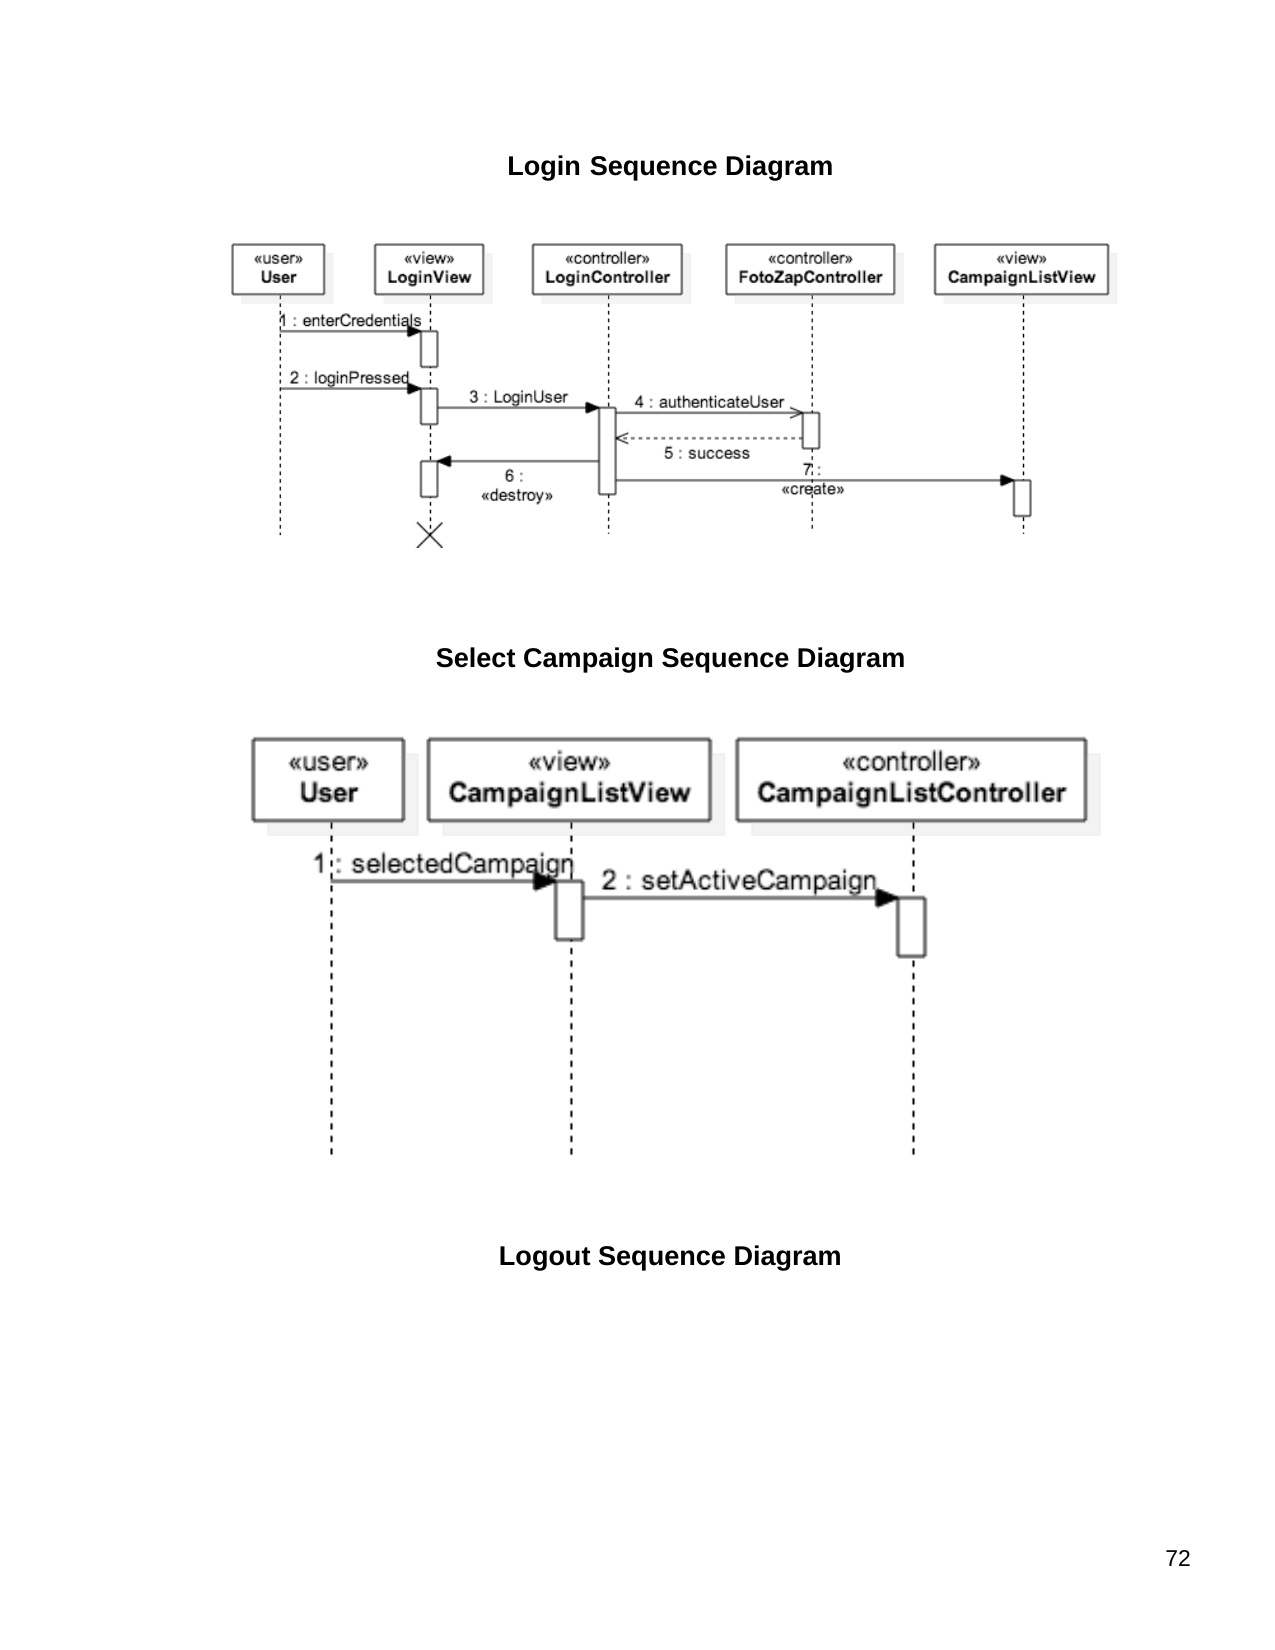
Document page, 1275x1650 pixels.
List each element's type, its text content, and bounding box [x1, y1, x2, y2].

text Select Campaign Sequence Diagram [150, 642, 1191, 674]
text Login Sequence Diagram [150, 150, 1191, 181]
text Logout Sequence Diagram [150, 1240, 1191, 1271]
picture [233, 719, 1107, 1176]
picture [220, 232, 1121, 548]
